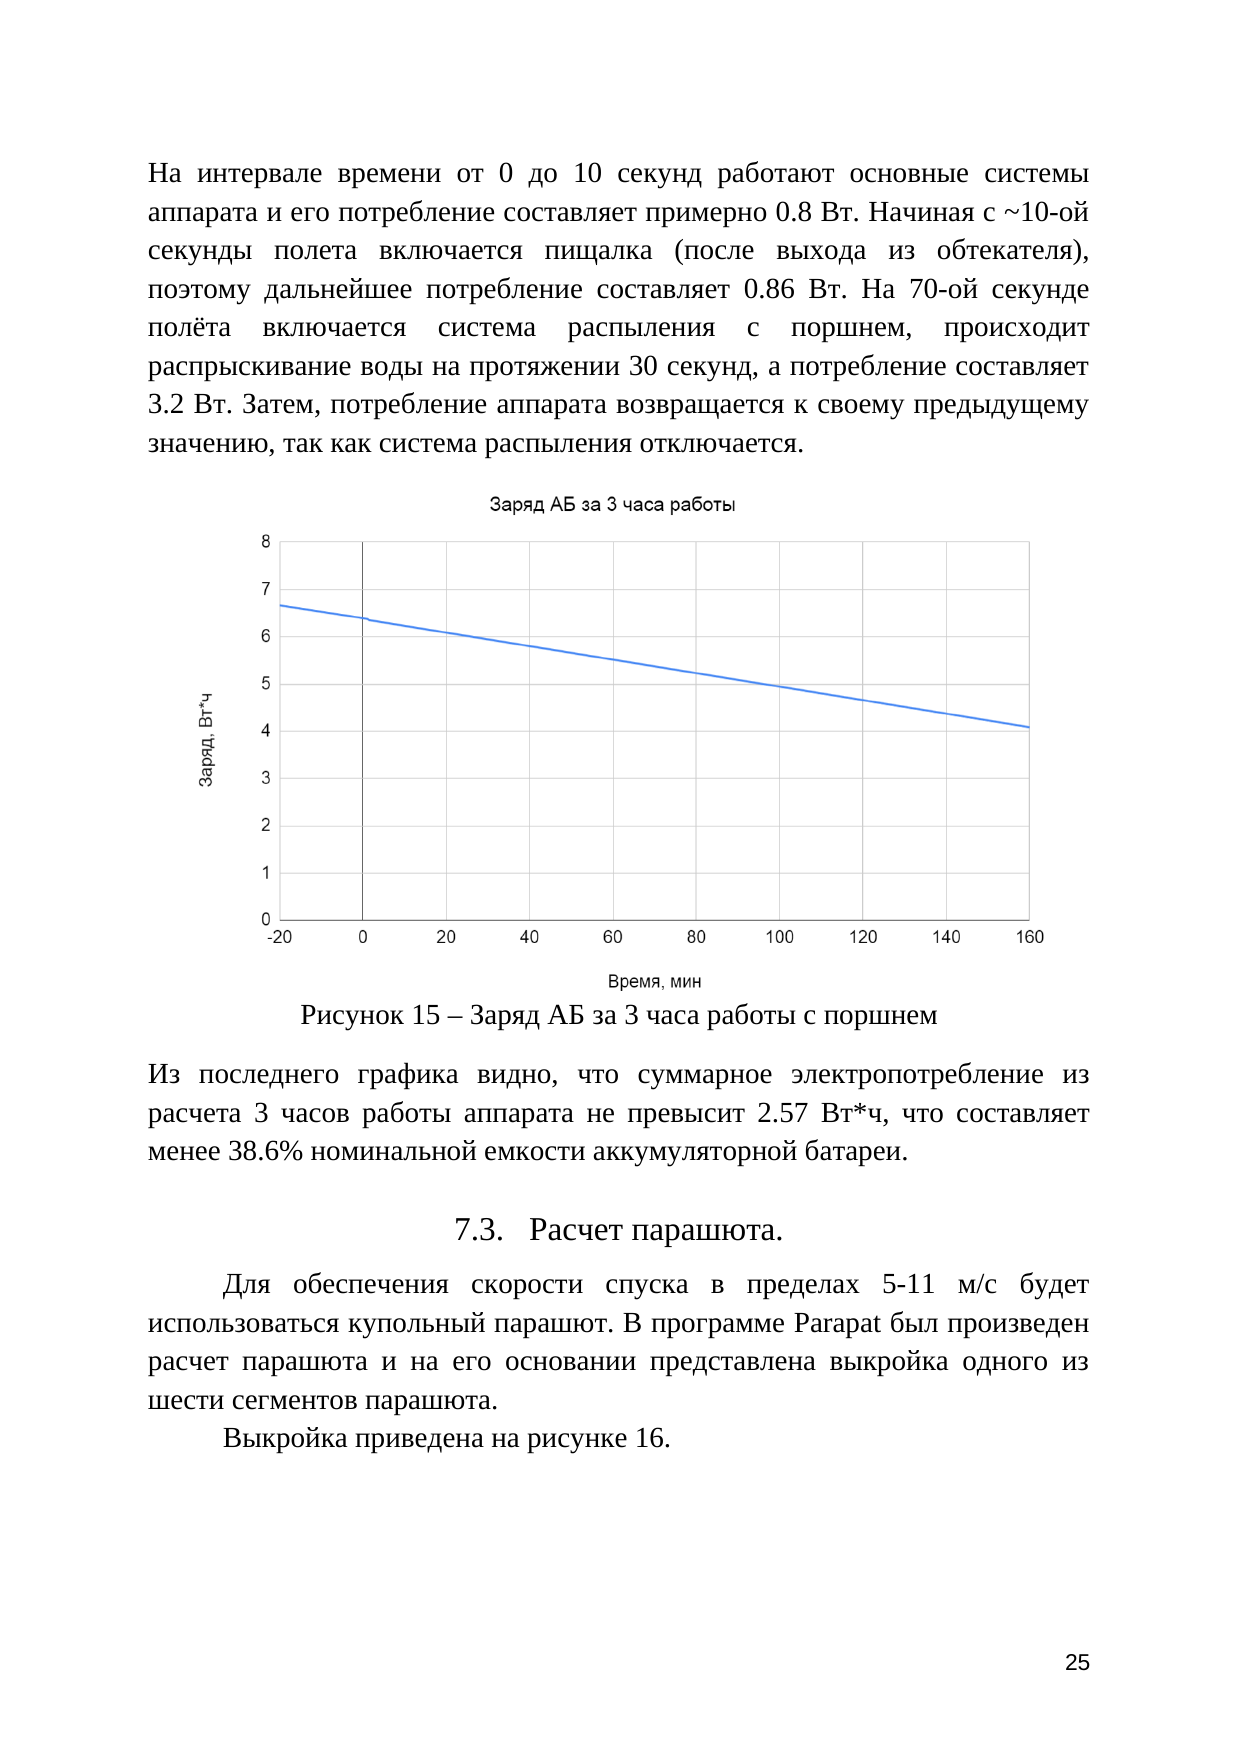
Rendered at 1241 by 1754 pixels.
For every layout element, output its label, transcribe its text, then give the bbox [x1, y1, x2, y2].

text Из последнего графика видно, что суммарное электропотребление из расчета 3 часов работы аппарата не превысит 2.57 Вт*ч, что составляет менее 38.6% номинальной емкости аккумуляторной батареи. [148, 1056, 1090, 1167]
text Рисунок 15 – Заряд АБ за 3 часа работы с поршнем [148, 997, 440, 1031]
text Рисунок 15 – Заряд АБ за 3 часа работы с поршнем [469, 997, 1090, 1031]
picture [188, 484, 1050, 998]
subtitle 7.3. Расчет парашюта. [148, 1209, 1090, 1248]
text На интервале времени от 0 до 10 секунд работают основные системы аппарата и его потребление составляет примерно 0.8 Вт. Начиная с ~10-ой секунды полета включается пищалка (после выхода из обтекателя), поэтому дальнейшее потребление составляет 0.86 Вт. На 70-ой секунде полёта включается система распыления с поршнем, происходит распрыскивание воды на протяжении 30 секунд, а потребление составляет 3.2 Вт. Затем, потребление аппарата возвращается к своему предыдущему значению, так как система распыления отключается. [148, 155, 1090, 458]
text Для обеспечения скорости спуска в пределах 5-11 м/с будет использоваться купольный парашют. В программе Parapat был произведен расчет парашюта и на его основании представлена выкройка одного из шести сегментов парашюта. [148, 1266, 1090, 1415]
text Выкройка приведена на рисунке 16. [148, 1420, 1090, 1454]
